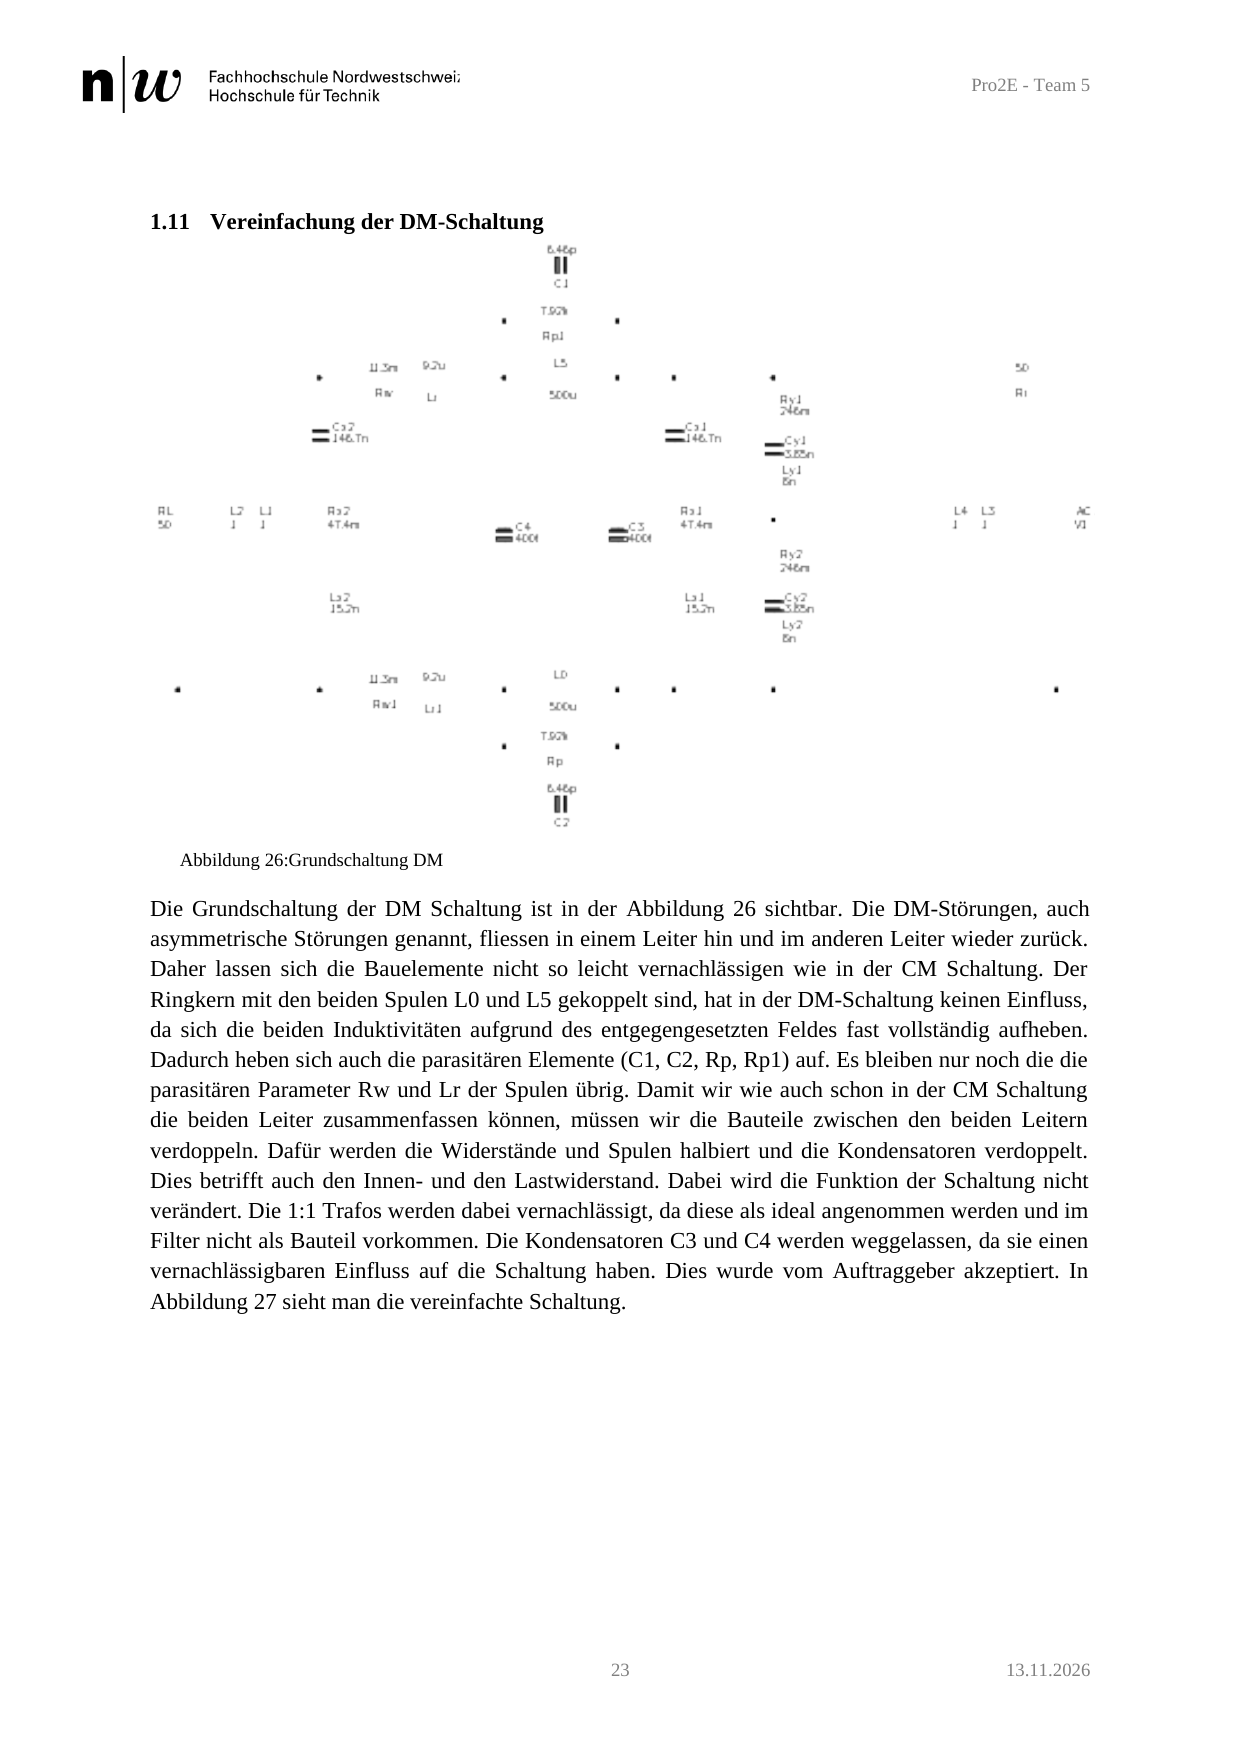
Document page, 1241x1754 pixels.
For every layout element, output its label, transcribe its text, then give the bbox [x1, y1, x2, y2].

text Abbildung 26:Grundschaltung DM [179, 849, 1090, 871]
subtitle Vereinfachung der DM-Schaltung [150, 208, 544, 234]
text Die Grundschaltung der DM Schaltung ist in der Abbildung 26 sichtbar. Die DM-Störungen, auch asymmetrische Störungen genannt, fliessen in einem Leiter hin und im anderen Leiter wieder zurück. Daher lassen sich die Bauelemente nicht so leicht vernachlässigen wie in der CM Schaltung. Der Ringkern mit den beiden Spulen L0 und L5 gekoppelt sind, hat in der DM-Schaltung keinen Einfluss, da sich die beiden Induktivitäten aufgrund des entgegengesetzten Feldes fast vollständig aufheben. Dadurch heben sich auch die parasitären Elemente (C1, C2, Rp, Rp1) auf. Es bleiben nur noch die die parasitären Parameter Rw und Lr der Spulen übrig. Damit wir wie auch schon in der CM Schaltung die beiden Leiter zusammenfassen können, müssen wir die Bauteile zwischen den beiden Leitern verdoppeln. Dafür werden die Widerstände und Spulen halbiert und die Kondensatoren verdoppelt. Dies betrifft auch den Innen- und den Lastwiderstand. Dabei wird die Funktion der Schaltung nicht verändert. Die 1:1 Trafos werden dabei vernachlässigt, da diese als ideal angenommen werden und im Filter nicht als Bauteil vorkommen. Die Kondensatoren C3 und C4 werden weggelassen, da sie einen vernachlässigbaren Einfluss auf die Schaltung haben. Dies wurde vom Auftraggeber akzeptiert. In Abbildung 27 sieht man die vereinfachte Schaltung. [150, 895, 1090, 1314]
picture [81, 56, 460, 113]
